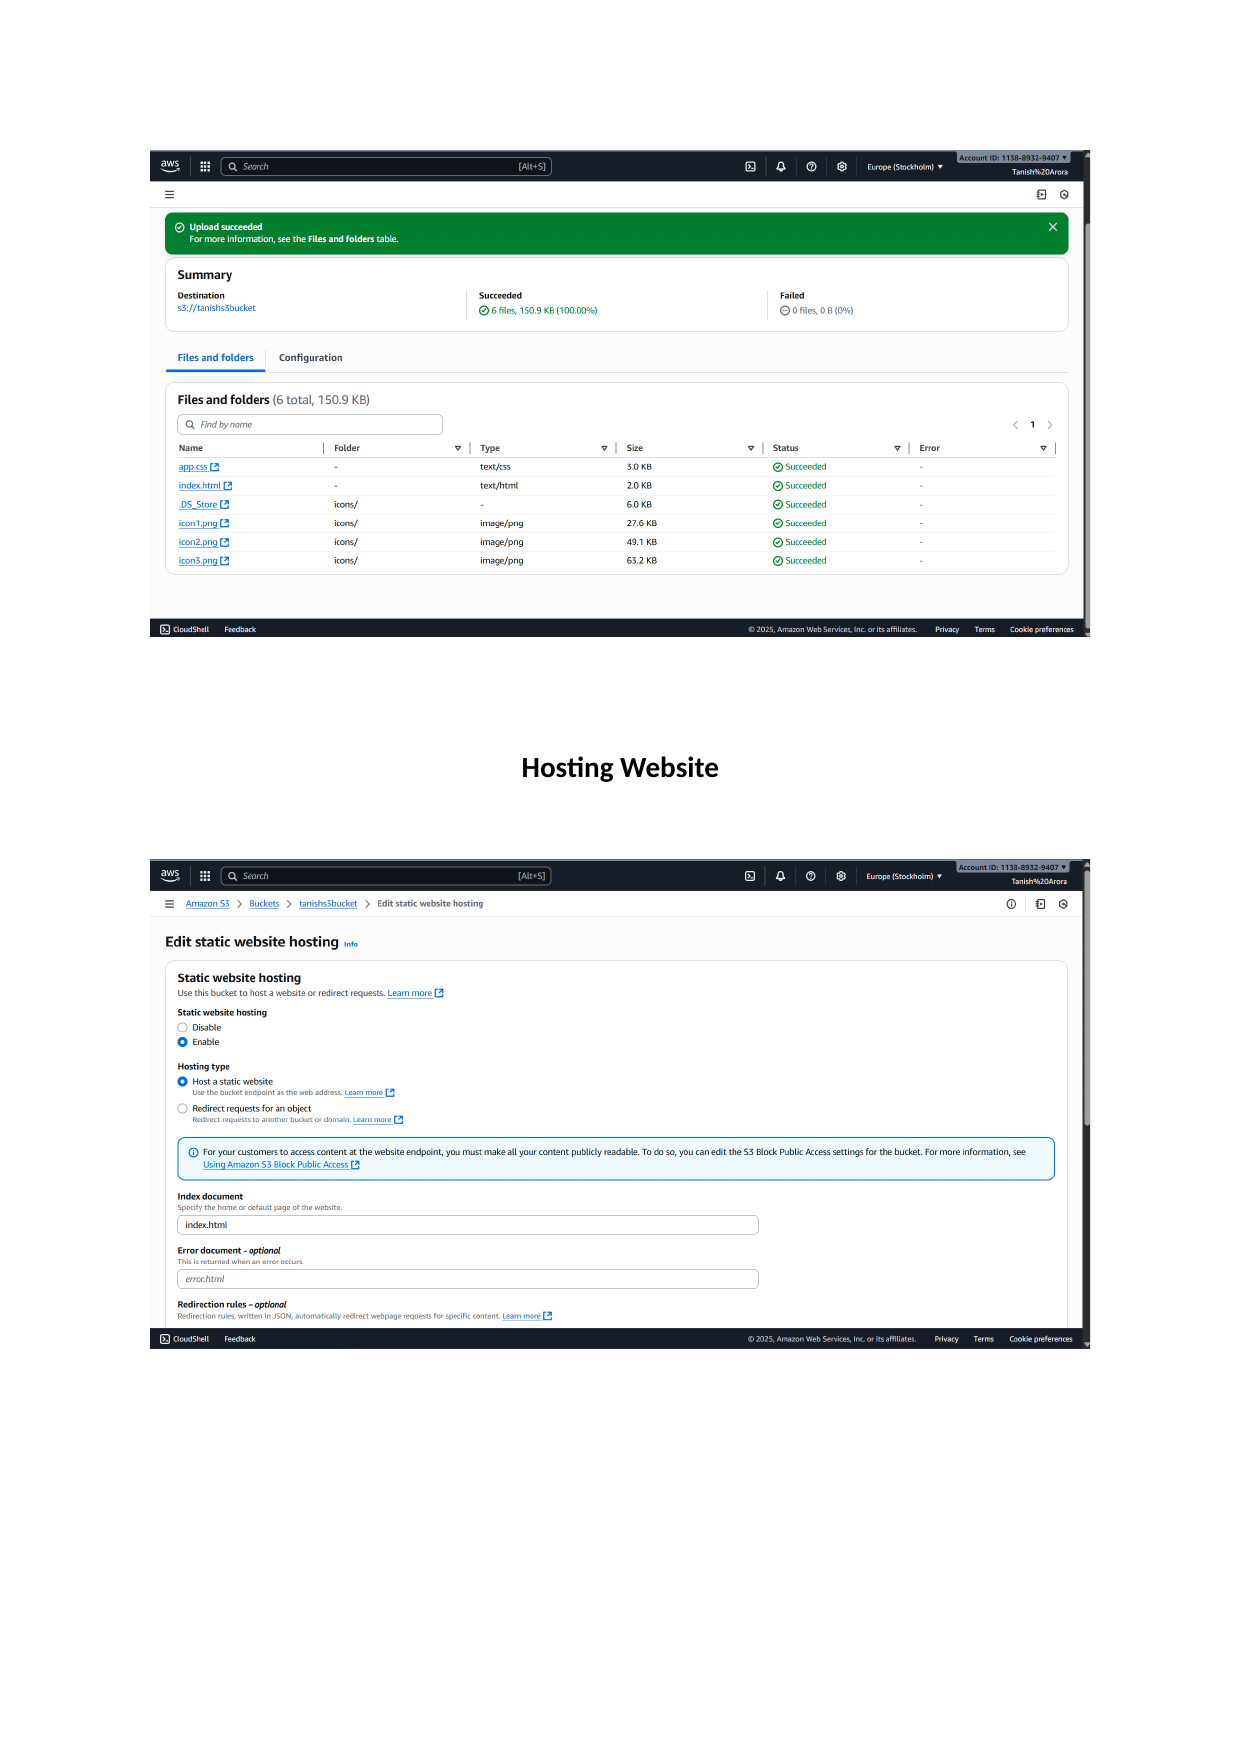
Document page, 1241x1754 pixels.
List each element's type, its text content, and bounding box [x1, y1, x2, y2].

picture [150, 150, 1091, 637]
picture [150, 859, 1091, 1349]
text Hosting Website [150, 749, 1090, 785]
